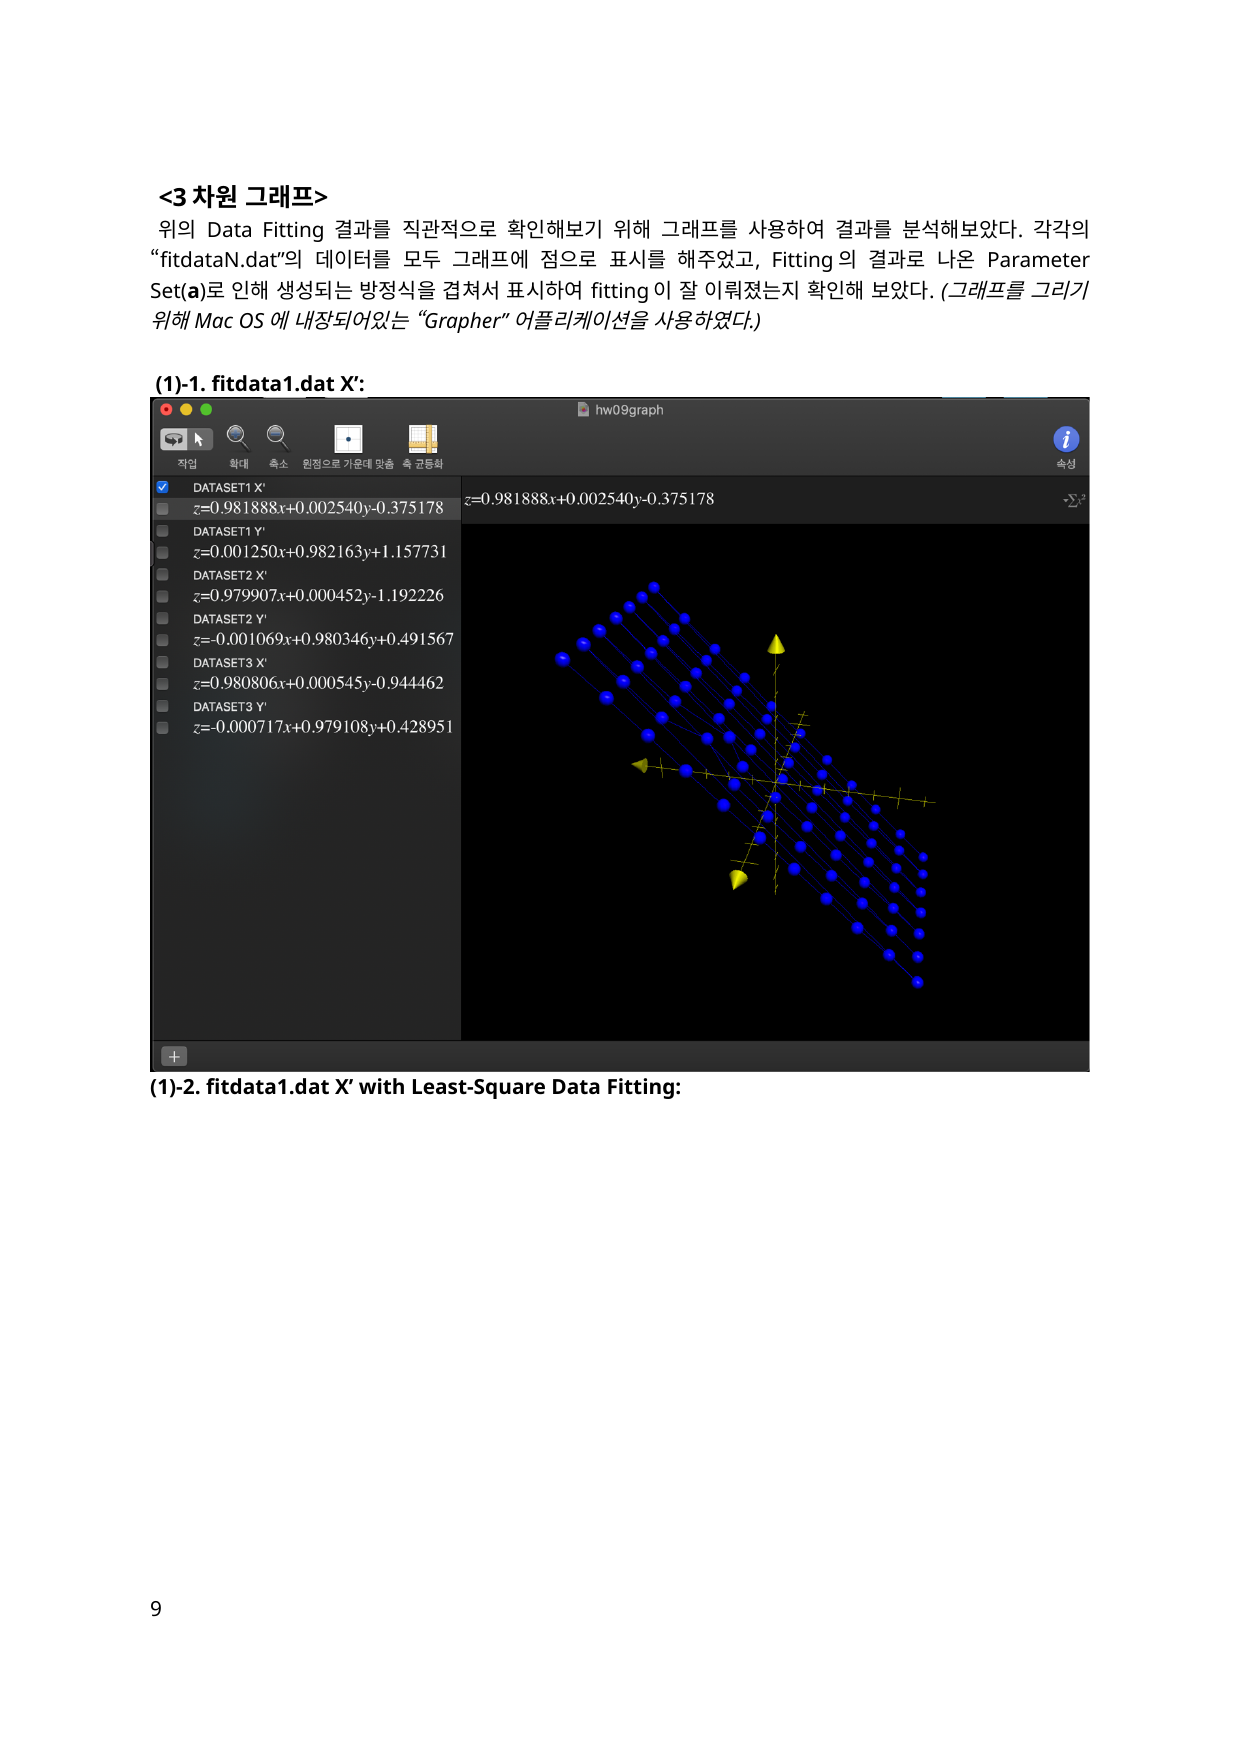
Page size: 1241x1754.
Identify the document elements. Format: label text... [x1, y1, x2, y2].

picture [150, 397, 1090, 1072]
text 위의 Data Fitting 결과를 직관적으로 확인해보기 위해 그래프를 사용하여 결과를 분석해보았다. 각각의 “fitdataN.dat”의 데이터를 모두 그래프에 점으로 표시를 해주었고, Fitting의 결과로 나온 Parameter Set(a)로 인해 생성되는 방정식을 겹쳐서 표시하여 fitting이 잘 이뤄졌는지 확인해 보았다. (그래프를 그리기 위해 Mac OS에 내장되어있는 “Grapher” 어플리케이션을 사용하였다.) [150, 213, 1090, 335]
text (1)-2. fitdata1.dat X’ with Least-Square Data Fitting: [150, 1072, 1090, 1100]
text (1)-1. fitdata1.dat X’: [150, 369, 1090, 397]
text <3차원 그래프> [150, 177, 1090, 213]
